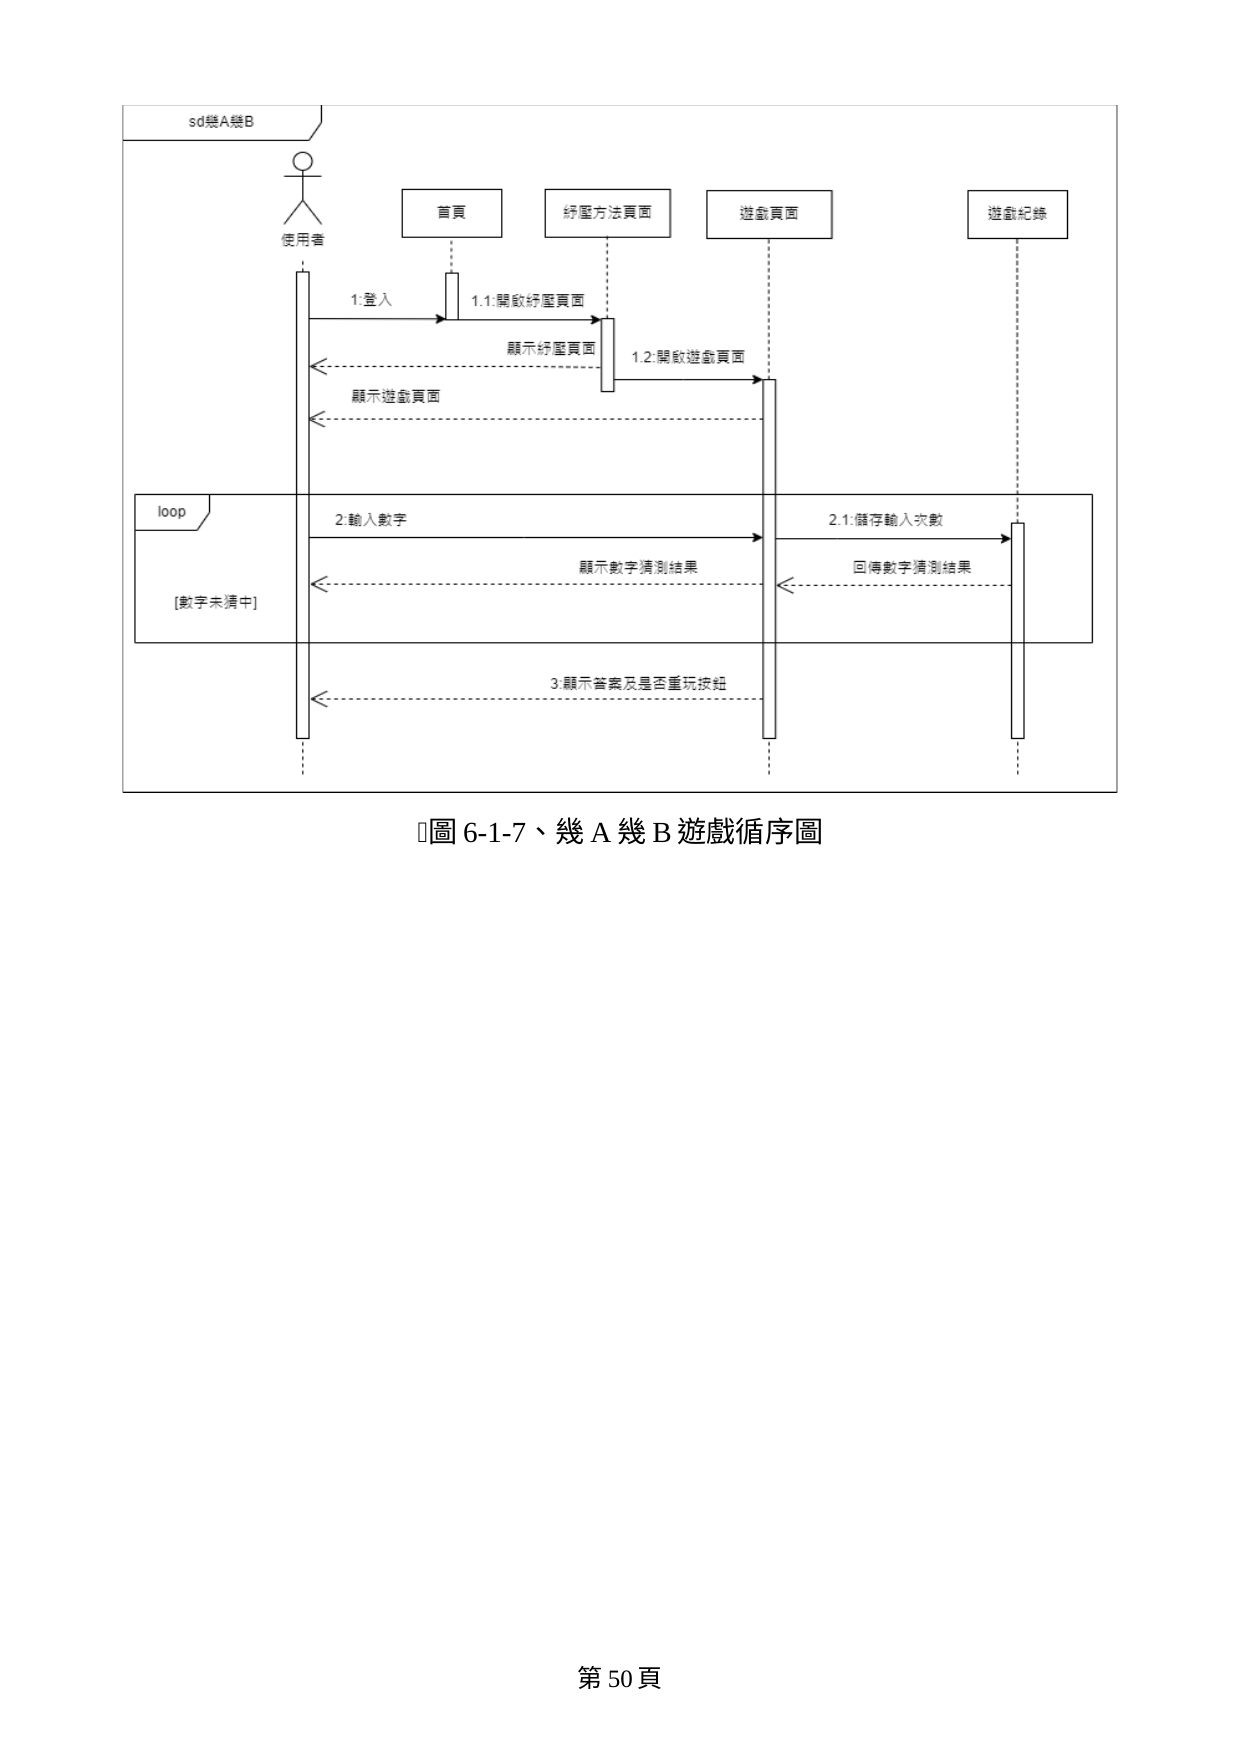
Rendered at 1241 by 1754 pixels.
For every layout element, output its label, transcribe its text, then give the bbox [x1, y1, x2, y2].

picture [122, 105, 1118, 793]
text 圖6-1-7、幾A幾B遊戲循序圖 [89, 792, 1152, 867]
